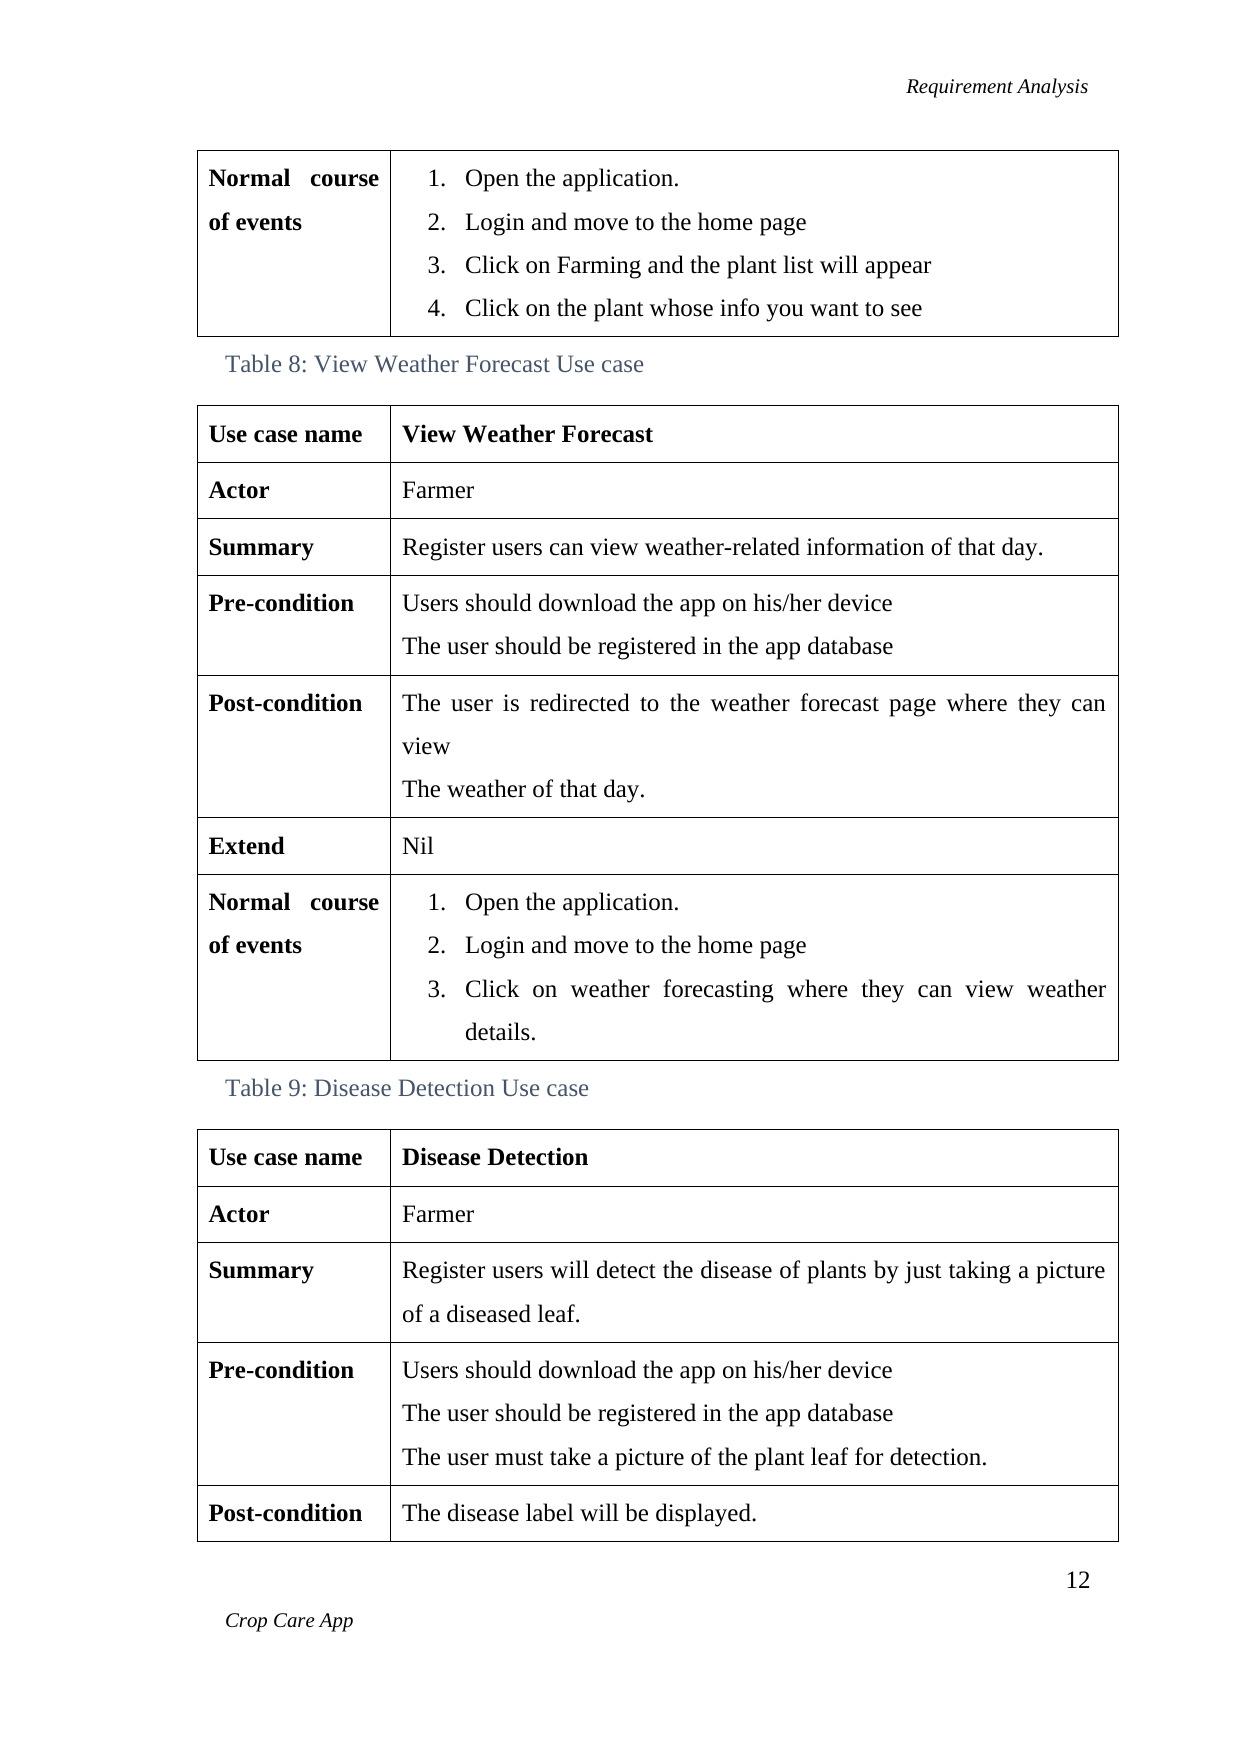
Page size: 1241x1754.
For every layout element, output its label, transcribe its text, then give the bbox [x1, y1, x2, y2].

table_cell Farmer [391, 1187, 1118, 1242]
table_cell Pre-condition [198, 576, 390, 674]
table_cell Normal course of events [198, 875, 390, 1060]
table_cell Users should download the app on his/her device The user should be registered in the app database The user must take a picture of the plant leaf for detection. [391, 1343, 1118, 1484]
table_header Disease Detection [391, 1130, 1118, 1186]
text Table 8: View Weather Forecast Use case [225, 349, 1090, 378]
table_cell Pre-condition [198, 1343, 390, 1484]
table_header Use case name [198, 1130, 390, 1186]
table_cell Actor [198, 463, 390, 518]
table_cell Actor [198, 1187, 390, 1242]
table_header View Weather Forecast [391, 406, 1118, 462]
table_cell Normal course of events [198, 151, 390, 336]
table_cell Open the application. Login and move to the home page Click on weather forecasting where they can view weather details. [391, 875, 1118, 1060]
table_cell Register users will detect the disease of plants by just taking a picture of a diseased leaf. [391, 1243, 1118, 1342]
table_cell Users should download the app on his/her device The user should be registered in the app database [391, 576, 1118, 674]
text Table 9: Disease Detection Use case [225, 1073, 1090, 1102]
table_cell Summary [198, 519, 390, 575]
table_cell Post-condition [198, 676, 390, 817]
table_cell The user is redirected to the weather forecast page where they can view The weather of that day. [391, 676, 1118, 817]
table_cell The disease label will be displayed. [391, 1486, 1118, 1541]
table_cell Extend [198, 818, 390, 874]
table_cell Nil [391, 818, 1118, 874]
table_cell Open the application. Login and move to the home page Click on Farming and the plant list will appear Click on the plant whose info you want to see [391, 151, 1118, 336]
table_cell Summary [198, 1243, 390, 1342]
table_header Use case name [198, 406, 390, 462]
table_cell Post-condition [198, 1486, 390, 1541]
table_cell Farmer [391, 463, 1118, 518]
table_cell Register users can view weather-related information of that day. [391, 519, 1118, 575]
